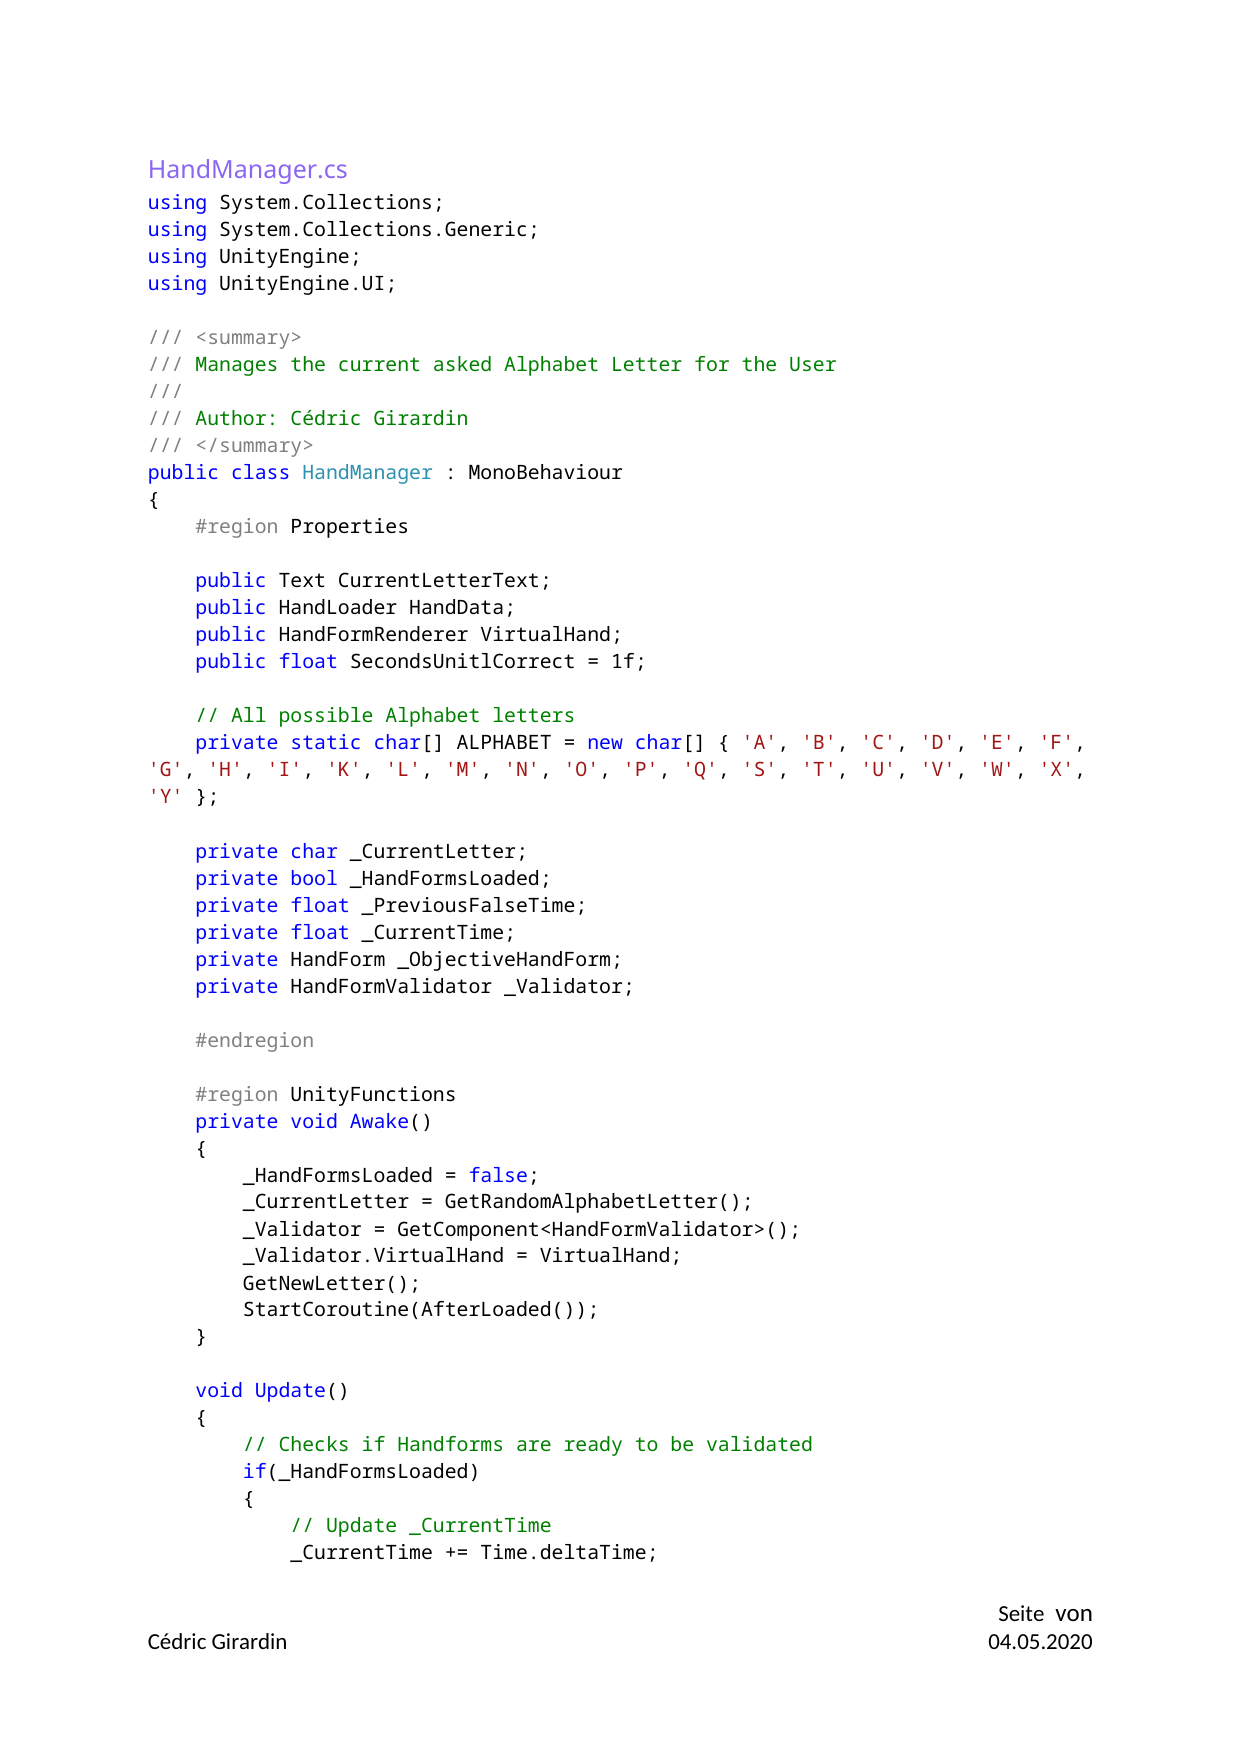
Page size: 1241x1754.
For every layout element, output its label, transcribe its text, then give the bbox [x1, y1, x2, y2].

text private float _CurrentTime; [148, 918, 1093, 945]
text _Validator.VirtualHand = VirtualHand; [148, 1242, 1093, 1269]
text _CurrentLetter = GetRandomAlphabetLetter(); [148, 1188, 1093, 1215]
text void Update() [148, 1377, 1093, 1404]
text /// <summary> [148, 323, 1093, 350]
text _Validator = GetComponent<HandFormValidator>(); [148, 1215, 1093, 1242]
text /// </summary> [148, 431, 1093, 458]
text private bool _HandFormsLoaded; [148, 864, 1093, 891]
text StartCoroutine(AfterLoaded()); [148, 1296, 1093, 1323]
text // Update _CurrentTime [148, 1512, 1093, 1538]
text using System.Collections.Generic; [148, 216, 1093, 242]
text public HandLoader HandData; [148, 593, 1093, 620]
text /// Manages the current asked Alphabet Letter for the User [148, 350, 1093, 377]
text { [148, 1134, 1093, 1161]
text private void Awake() [148, 1107, 1093, 1134]
text private HandForm _ObjectiveHandForm; [148, 945, 1093, 972]
text } [148, 1323, 1093, 1350]
text /// [148, 377, 1093, 404]
text _HandFormsLoaded = false; [148, 1161, 1093, 1188]
text private char _CurrentLetter; [148, 837, 1093, 864]
text // Checks if Handforms are ready to be validated [148, 1431, 1093, 1458]
text using UnityEngine; [148, 242, 1093, 269]
text public Text CurrentLetterText; [148, 566, 1093, 593]
text _CurrentTime += Time.deltaTime; [148, 1538, 1093, 1566]
text #endregion [148, 1026, 1093, 1053]
subtitle HandManager.cs [148, 152, 1093, 186]
text public class HandManager : MonoBehaviour [148, 458, 1093, 485]
text { [148, 485, 1093, 512]
text { [148, 1404, 1093, 1431]
text GetNewLetter(); [148, 1269, 1093, 1296]
text public HandFormRenderer VirtualHand; [148, 620, 1093, 647]
text // All possible Alphabet letters [148, 701, 1093, 728]
text public float SecondsUnitlCorrect = 1f; [148, 647, 1093, 674]
text using UnityEngine.UI; [148, 269, 1093, 296]
text using System.Collections; [148, 188, 1093, 216]
text { [148, 1484, 1093, 1512]
text #region Properties [148, 512, 1093, 539]
text private HandFormValidator _Validator; [148, 972, 1093, 999]
text #region UnityFunctions [148, 1080, 1093, 1107]
text private float _PreviousFalseTime; [148, 891, 1093, 918]
text private static char[] ALPHABET = new char[] { 'A', 'B', 'C', 'D', 'E', 'F', 'G', 'H', 'I', 'K', 'L', 'M', 'N', 'O', 'P', 'Q', 'S', 'T', 'U', 'V', 'W', 'X', 'Y' }; [148, 728, 1093, 809]
text /// Author: Cédric Girardin [148, 404, 1093, 431]
text if(_HandFormsLoaded) [148, 1458, 1093, 1484]
